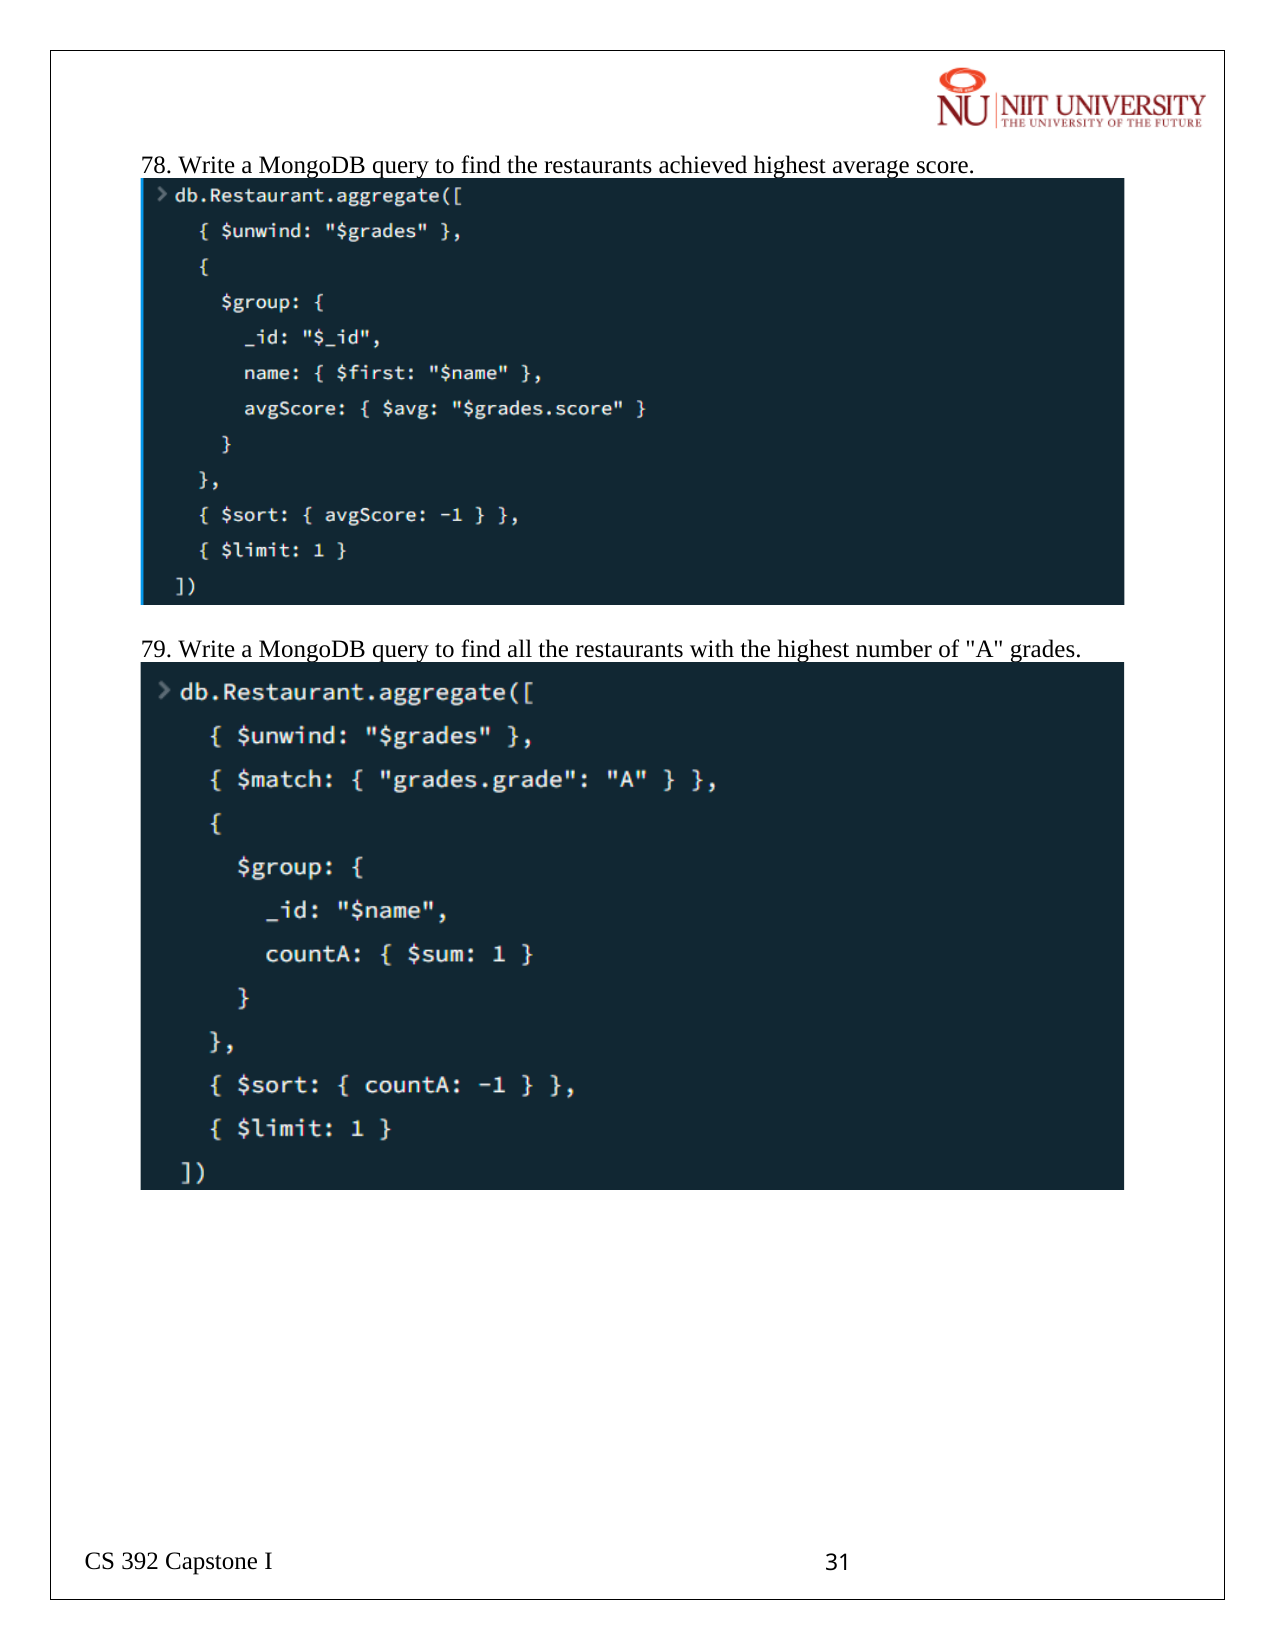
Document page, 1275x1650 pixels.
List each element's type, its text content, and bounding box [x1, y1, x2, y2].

text 79. Write a MongoDB query to find all the restaurants with the highest number of "A" grades. [141, 634, 1125, 662]
picture [140, 662, 1125, 1190]
picture [140, 178, 1125, 605]
text 78. Write a MongoDB query to find the restaurants achieved highest average score. [141, 150, 1125, 178]
picture [923, 57, 1218, 138]
